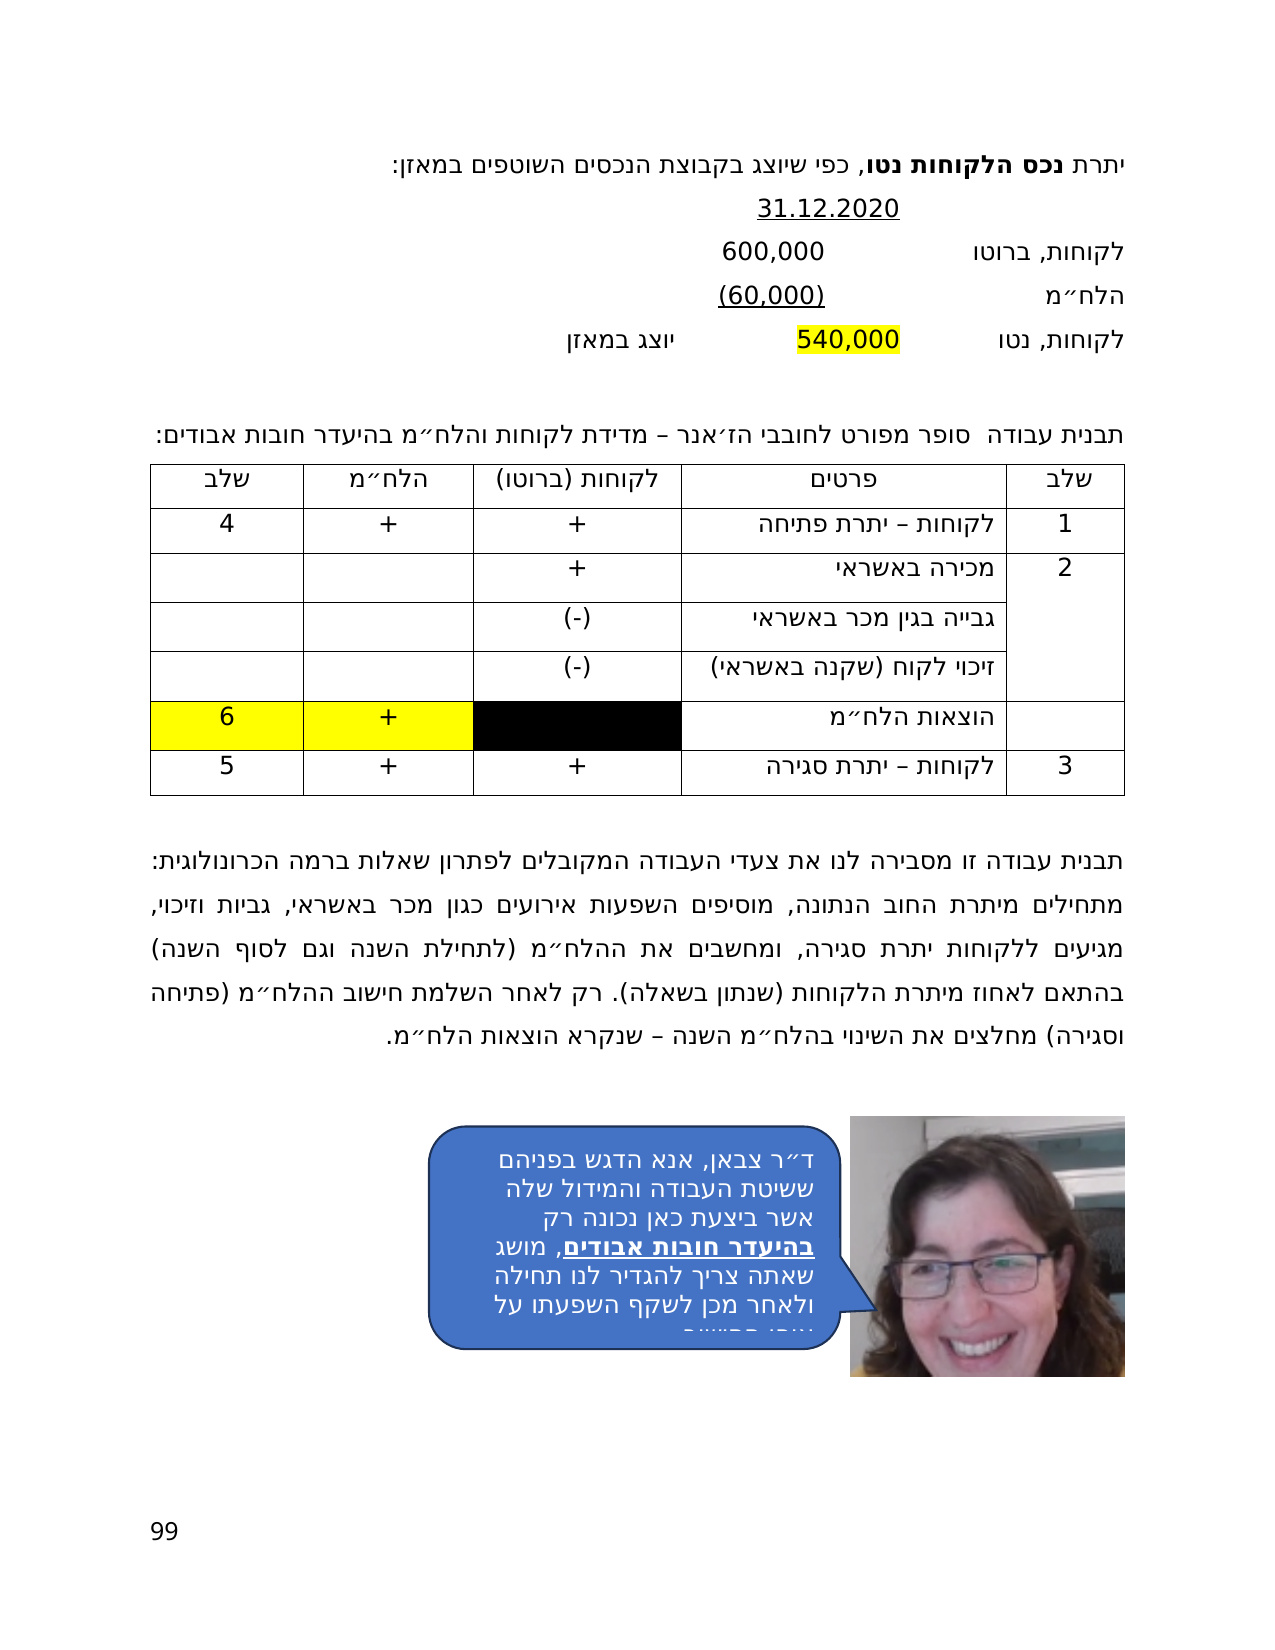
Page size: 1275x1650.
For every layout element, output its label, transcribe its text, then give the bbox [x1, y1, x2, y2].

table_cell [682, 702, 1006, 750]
text לקוחות, ברוטו 600,000 [150, 237, 1125, 267]
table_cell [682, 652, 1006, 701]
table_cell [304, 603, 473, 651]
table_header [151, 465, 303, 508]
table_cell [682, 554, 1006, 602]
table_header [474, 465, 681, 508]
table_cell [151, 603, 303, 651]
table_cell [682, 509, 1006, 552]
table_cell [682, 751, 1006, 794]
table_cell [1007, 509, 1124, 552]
picture [850, 1116, 1125, 1377]
text 31.12.2020 [150, 194, 1125, 223]
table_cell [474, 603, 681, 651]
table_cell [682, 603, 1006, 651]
text תבנית עבודה זו מסבירה לנו את צעדי העבודה המקובלים לפתרון שאלות ברמה הכרונולוגית: מתחילים מיתרת החוב הנתונה, מוסיפים השפעות אירועים כגון מכר באשראי, גביות וזיכוי, מגיעים ללקוחות יתרת סגירה, ומחשבים את ההלח״מ (לתחילת השנה וגם לסוף השנה) בהתאם לאחוז מיתרת הלקוחות (שנתון בשאלה). רק לאחר השלמת חישוב ההלח״מ (פתיחה וסגירה) מחלצים את השינוי בהלח״מ השנה – שנקרא הוצאות הלח״מ. [150, 847, 1125, 1051]
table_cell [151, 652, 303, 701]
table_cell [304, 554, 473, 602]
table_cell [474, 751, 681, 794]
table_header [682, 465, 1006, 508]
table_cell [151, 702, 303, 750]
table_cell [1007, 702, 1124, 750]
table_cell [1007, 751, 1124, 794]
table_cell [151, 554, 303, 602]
text יתרת נכס הלקוחות נטו, כפי שיוצג בקבוצת הנכסים השוטפים במאזן: [150, 150, 1125, 179]
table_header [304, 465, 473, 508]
text תבנית עבודה סופר מפורט לחובבי הז׳אנר – מדידת לקוחות והלח״מ בהיעדר חובות אבודים: [150, 420, 1125, 449]
text לקוחות, נטו 540,000 יוצג במאזן [150, 325, 797, 354]
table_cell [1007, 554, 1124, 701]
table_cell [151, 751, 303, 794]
text הלח״מ (60,000) [150, 281, 1125, 310]
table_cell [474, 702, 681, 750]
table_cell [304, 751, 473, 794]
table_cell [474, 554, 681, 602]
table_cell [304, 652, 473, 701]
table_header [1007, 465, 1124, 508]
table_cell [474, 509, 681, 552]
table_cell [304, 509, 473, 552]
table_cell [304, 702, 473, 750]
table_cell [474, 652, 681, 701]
text לקוחות, נטו 540,000 יוצג במאזן [900, 325, 1125, 354]
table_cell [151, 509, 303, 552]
